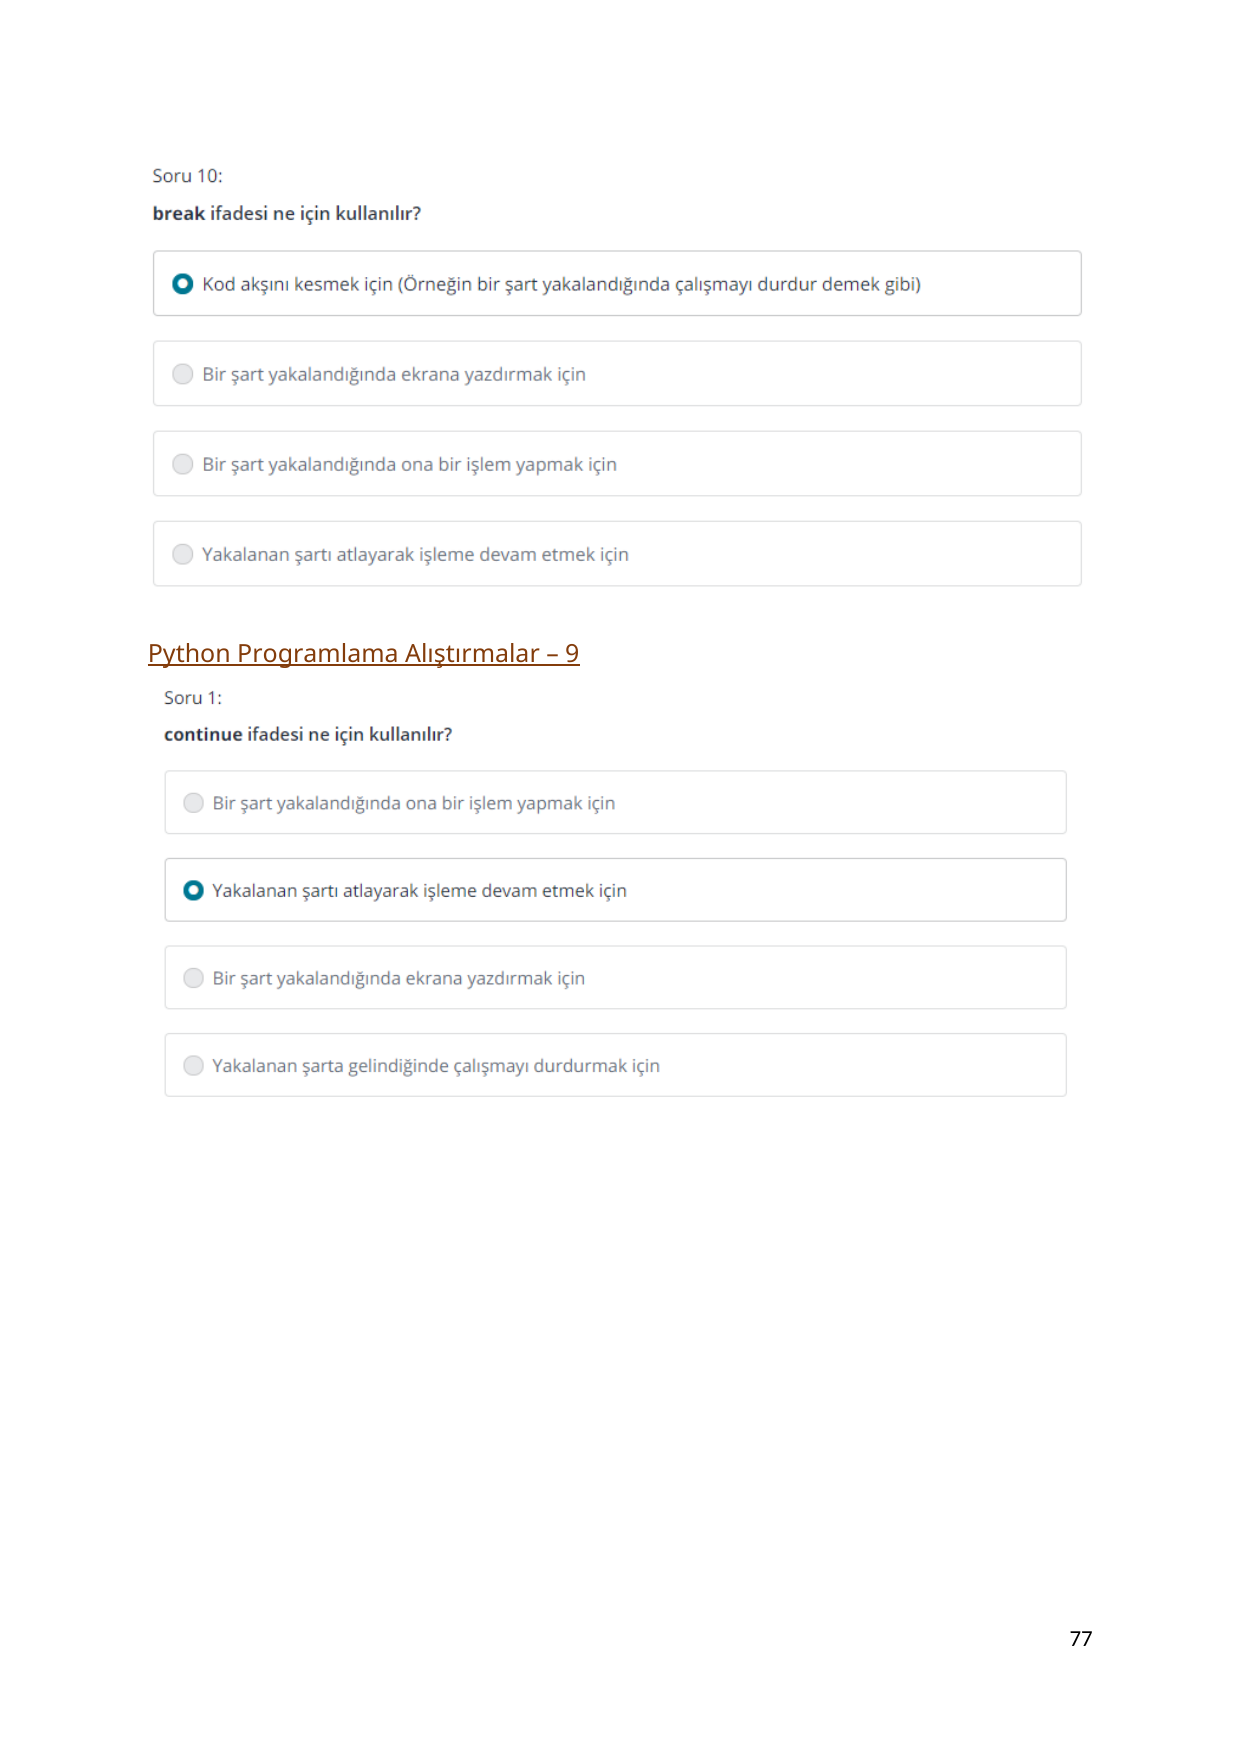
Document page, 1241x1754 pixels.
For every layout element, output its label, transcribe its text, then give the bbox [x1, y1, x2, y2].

subtitle Python Programlama Alıştırmalar – 9 [148, 635, 1092, 669]
picture [147, 147, 1093, 617]
picture [147, 672, 1093, 1123]
